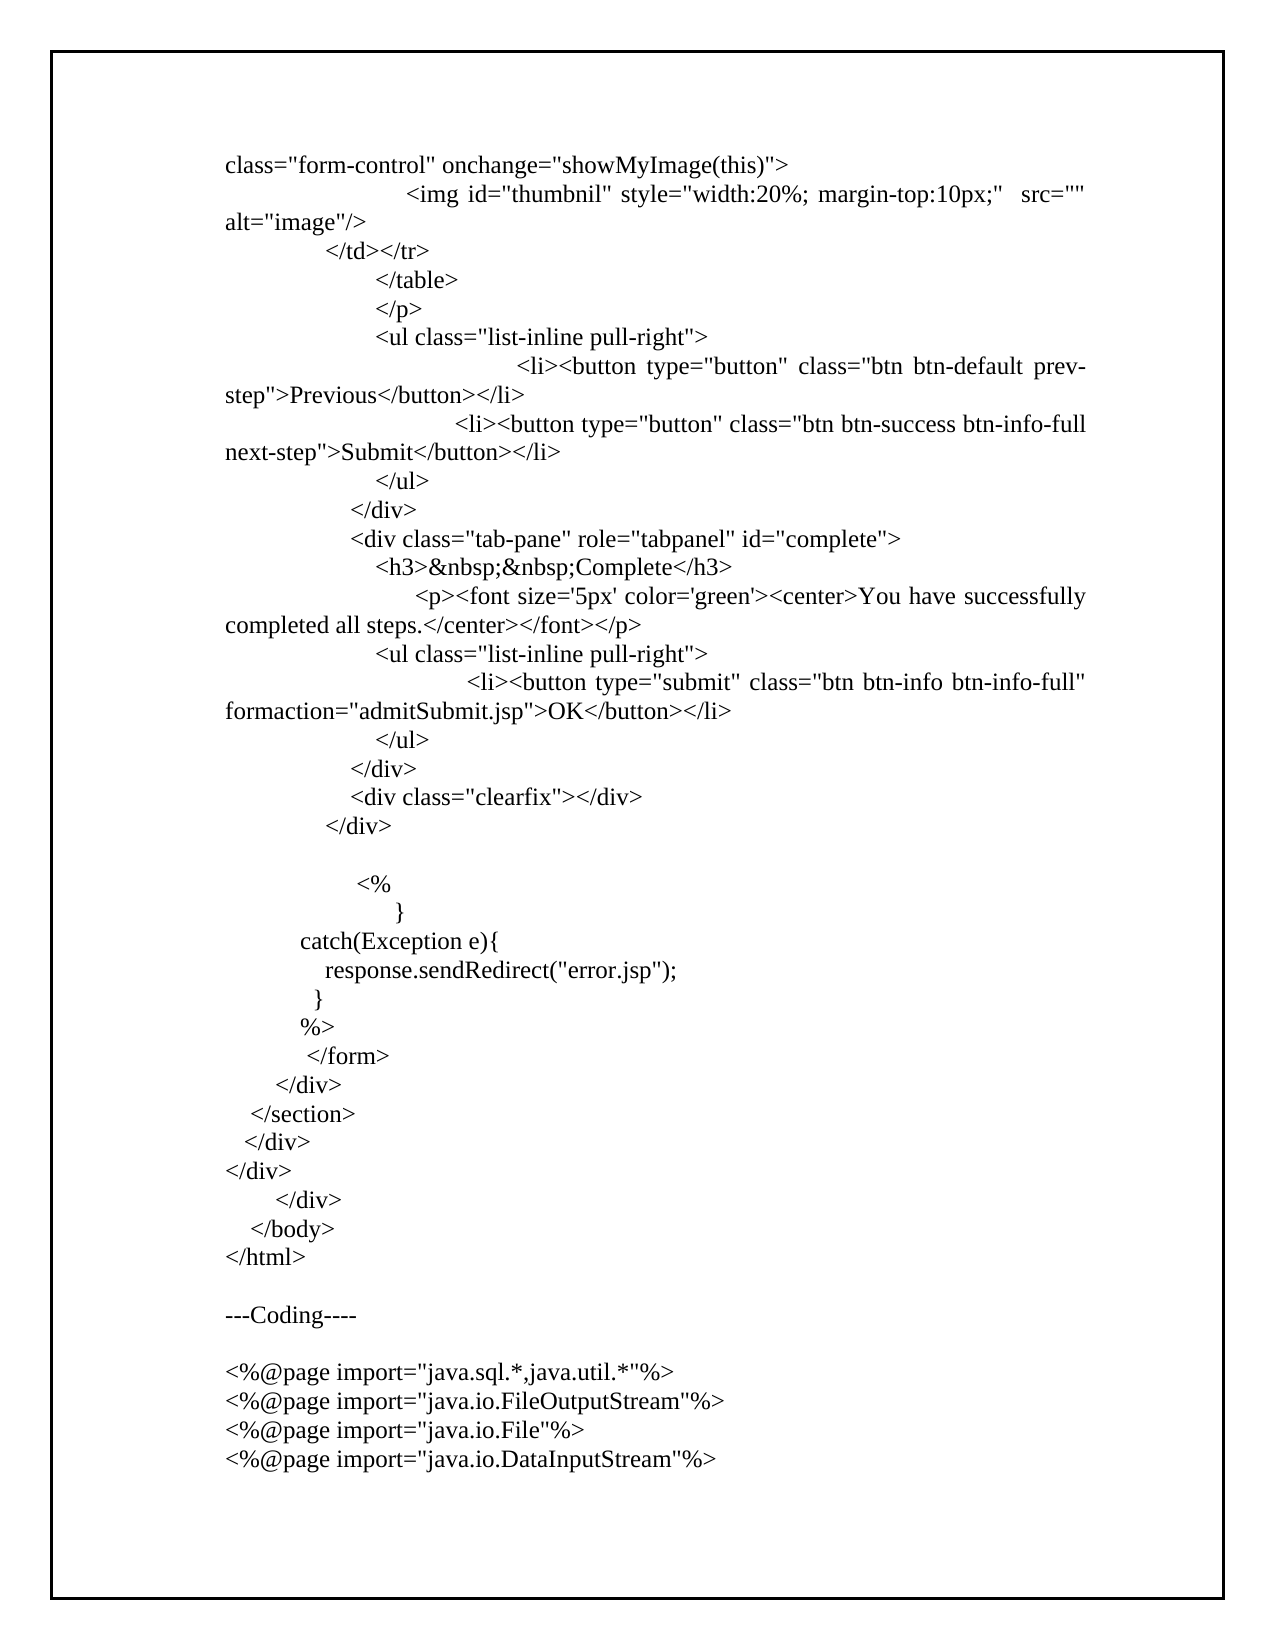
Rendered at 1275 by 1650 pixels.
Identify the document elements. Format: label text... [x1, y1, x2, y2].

text </div> [225, 1070, 1087, 1099]
text </form> [225, 1041, 1087, 1070]
text </ul> [225, 725, 1087, 754]
text %> [225, 1012, 1087, 1041]
text <li><button type="button" class="btn btn-default prev-step">Previous</button></li> [225, 351, 1087, 409]
text } [225, 984, 1087, 1012]
text response.sendRedirect("error.jsp"); [225, 955, 1087, 984]
text </div> [225, 1185, 1087, 1214]
text </ul> [225, 466, 1087, 495]
text </div> [225, 1127, 1087, 1156]
text </div> [225, 495, 1087, 524]
text <div class="clearfix"></div> [225, 782, 1087, 811]
text <img id="thumbnil" style="width:20%; margin-top:10px;" src="" alt="image"/> [225, 179, 1087, 236]
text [225, 150, 1087, 179]
text <li><button type="button" class="btn btn-success btn-info-full next-step">Submit</button></li> [225, 409, 1087, 466]
text <div class="tab-pane" role="tabpanel" id="complete"> [225, 524, 1087, 552]
text <%@page import="java.io.File"%> [225, 1415, 1087, 1444]
text </table> [225, 265, 1087, 294]
text <li><button type="submit" class="btn btn-info btn-info-full" formaction="admitSubmit.jsp">OK</button></li> [225, 667, 1087, 725]
text </div> [225, 1156, 1087, 1185]
text </p> [225, 294, 1087, 322]
text </body> [225, 1214, 1087, 1242]
text <%@page import="java.io.DataInputStream"%> [225, 1444, 1087, 1472]
text <h3>&nbsp;&nbsp;Complete</h3> [225, 552, 1087, 581]
text </html> [225, 1242, 1087, 1271]
text <ul class="list-inline pull-right"> [225, 639, 1087, 667]
text } [225, 897, 1087, 926]
text </td></tr> [225, 236, 1087, 265]
text <%@page import="java.sql.*,java.util.*"%> [225, 1357, 1087, 1386]
text <%@page import="java.io.FileOutputStream"%> [225, 1386, 1087, 1415]
text <ul class="list-inline pull-right"> [225, 322, 1087, 351]
text </section> [225, 1099, 1087, 1127]
text </div> [225, 754, 1087, 782]
text <% [225, 869, 1087, 897]
text ---Coding---- [225, 1300, 1087, 1329]
text <p><font size='5px' color='green'><center>You have successfully completed all steps.</center></font></p> [225, 581, 1087, 639]
text </div> [225, 811, 1087, 840]
text catch(Exception e){ [225, 926, 1087, 955]
